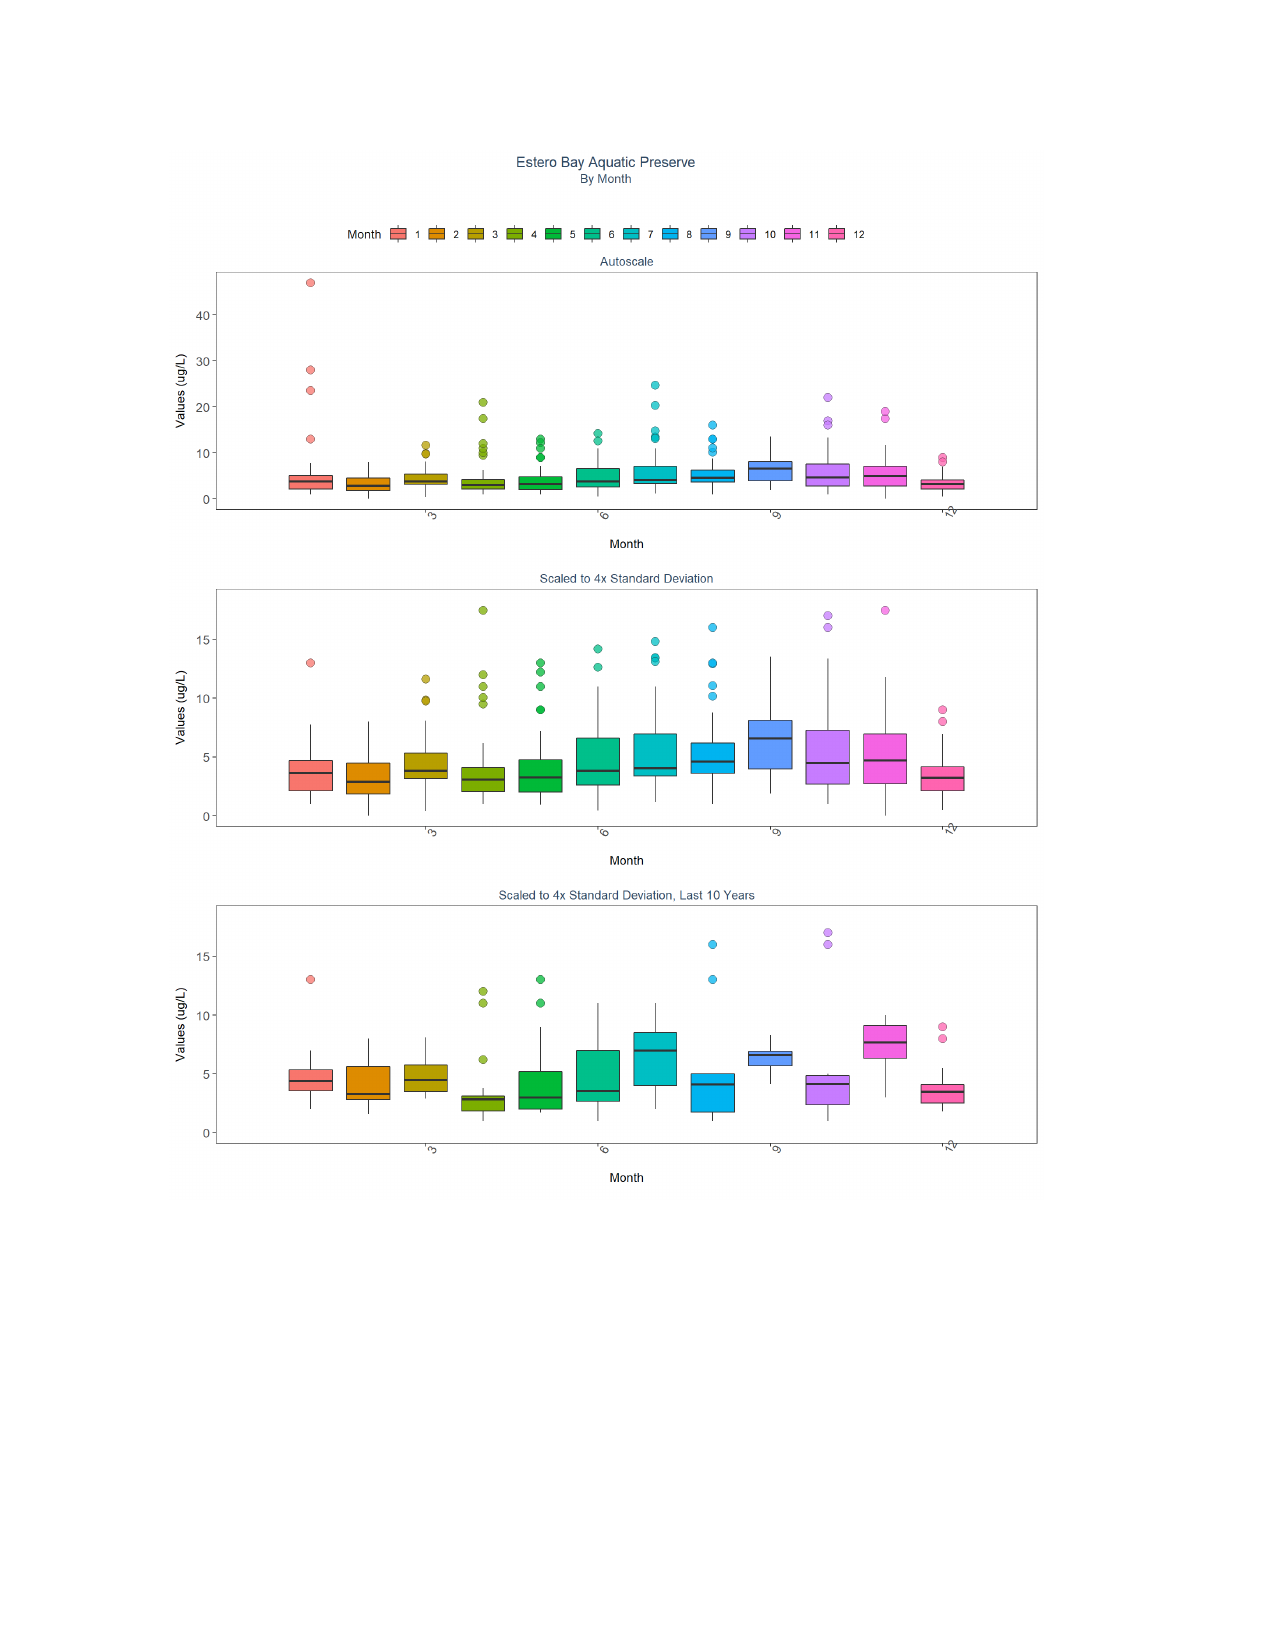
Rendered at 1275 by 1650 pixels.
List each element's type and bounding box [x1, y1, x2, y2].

picture [168, 150, 1044, 1200]
